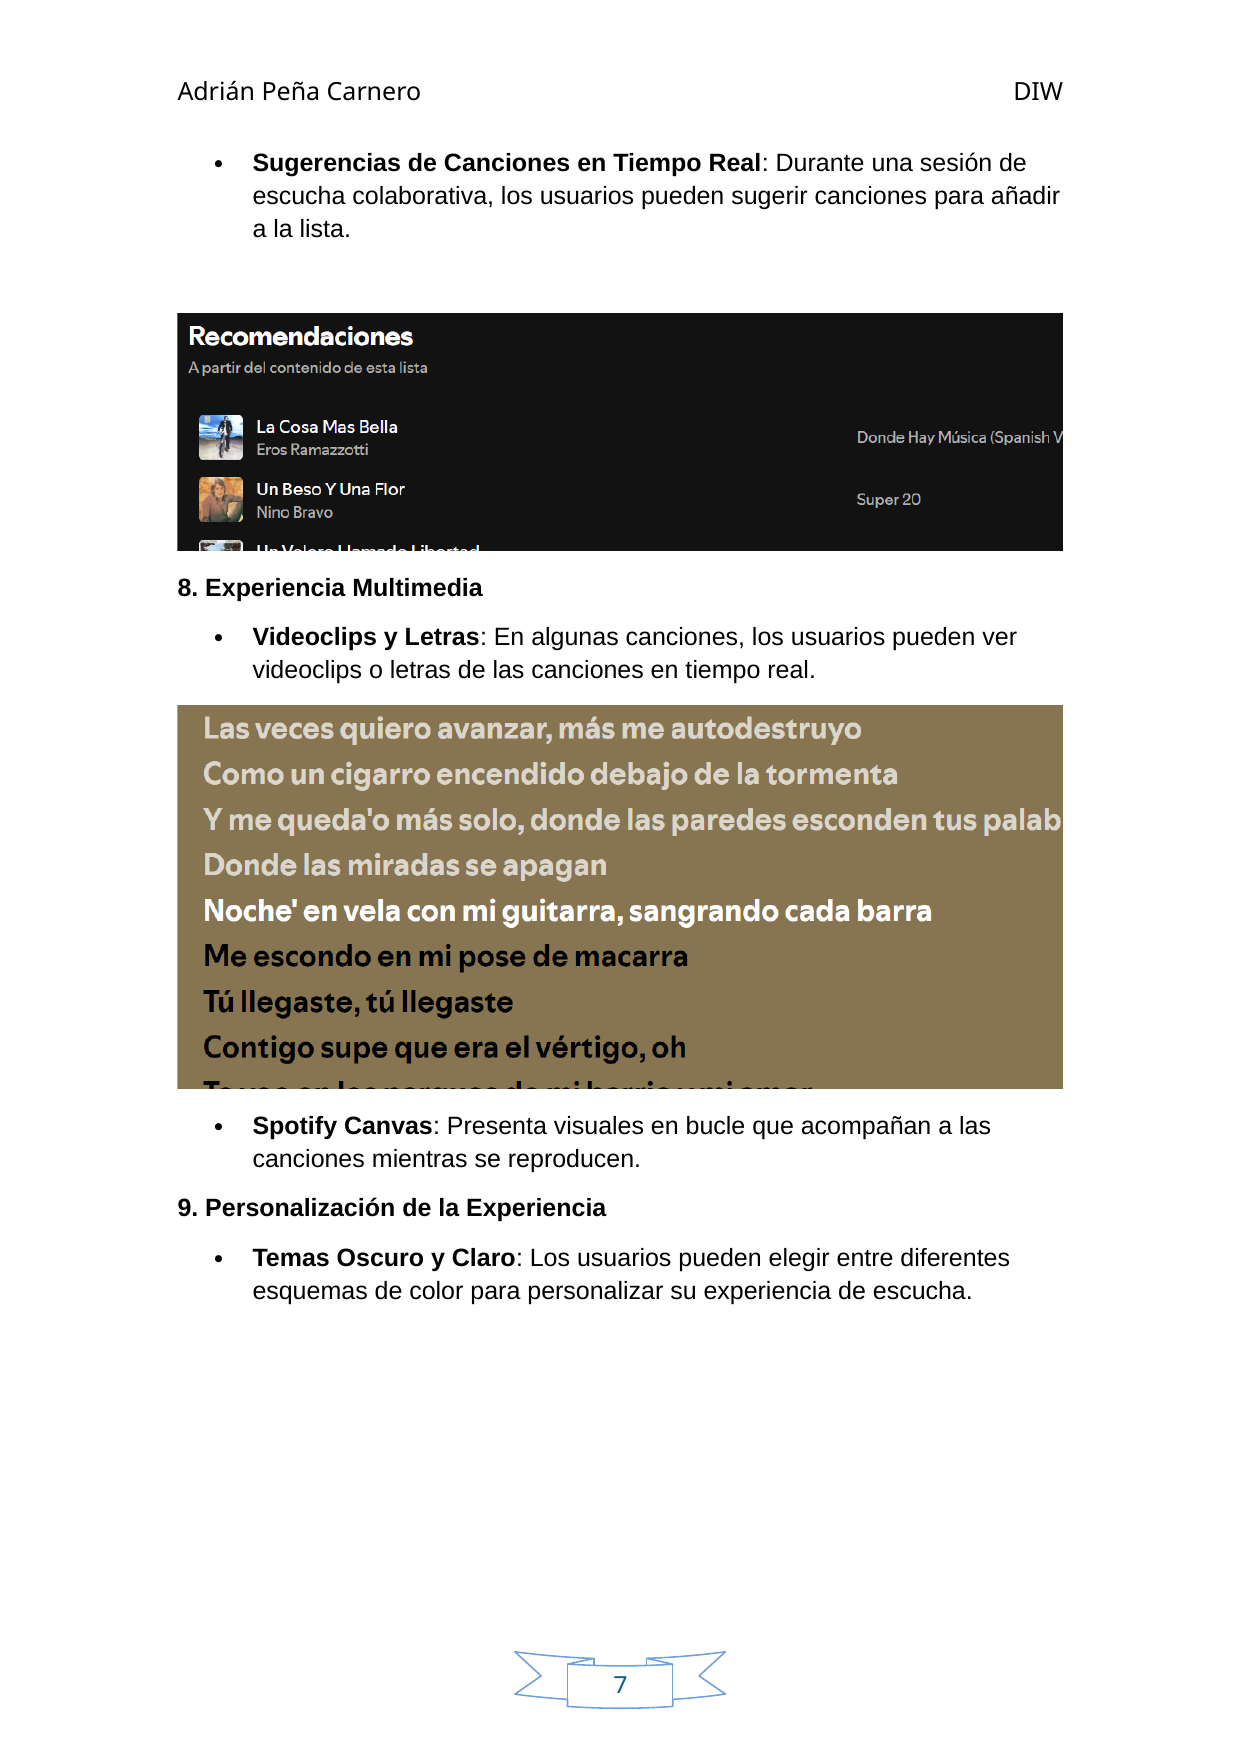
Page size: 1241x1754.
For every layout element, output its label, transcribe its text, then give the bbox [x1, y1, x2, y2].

picture [177, 705, 1063, 1089]
list Temas Oscuro y Claro: Los usuarios pueden elegir entre diferentes esquemas de color para personalizar su experiencia de escucha. [215, 1243, 1063, 1305]
list Spotify Canvas: Presenta visuales en bucle que acompañan a las canciones mientras se reproducen. [215, 1111, 1063, 1172]
picture [177, 313, 1063, 551]
text 8. Experiencia Multimedia [177, 573, 1063, 601]
list Videoclips y Letras: En algunas canciones, los usuarios pueden ver videoclips o letras de las canciones en tiempo real. [215, 622, 1063, 684]
list Sugerencias de Canciones en Tiempo Real: Durante una sesión de escucha colaborativa, los usuarios pueden sugerir canciones para añadir a la lista. [215, 148, 1063, 242]
text 9. Personalización de la Experiencia [177, 1193, 1063, 1222]
